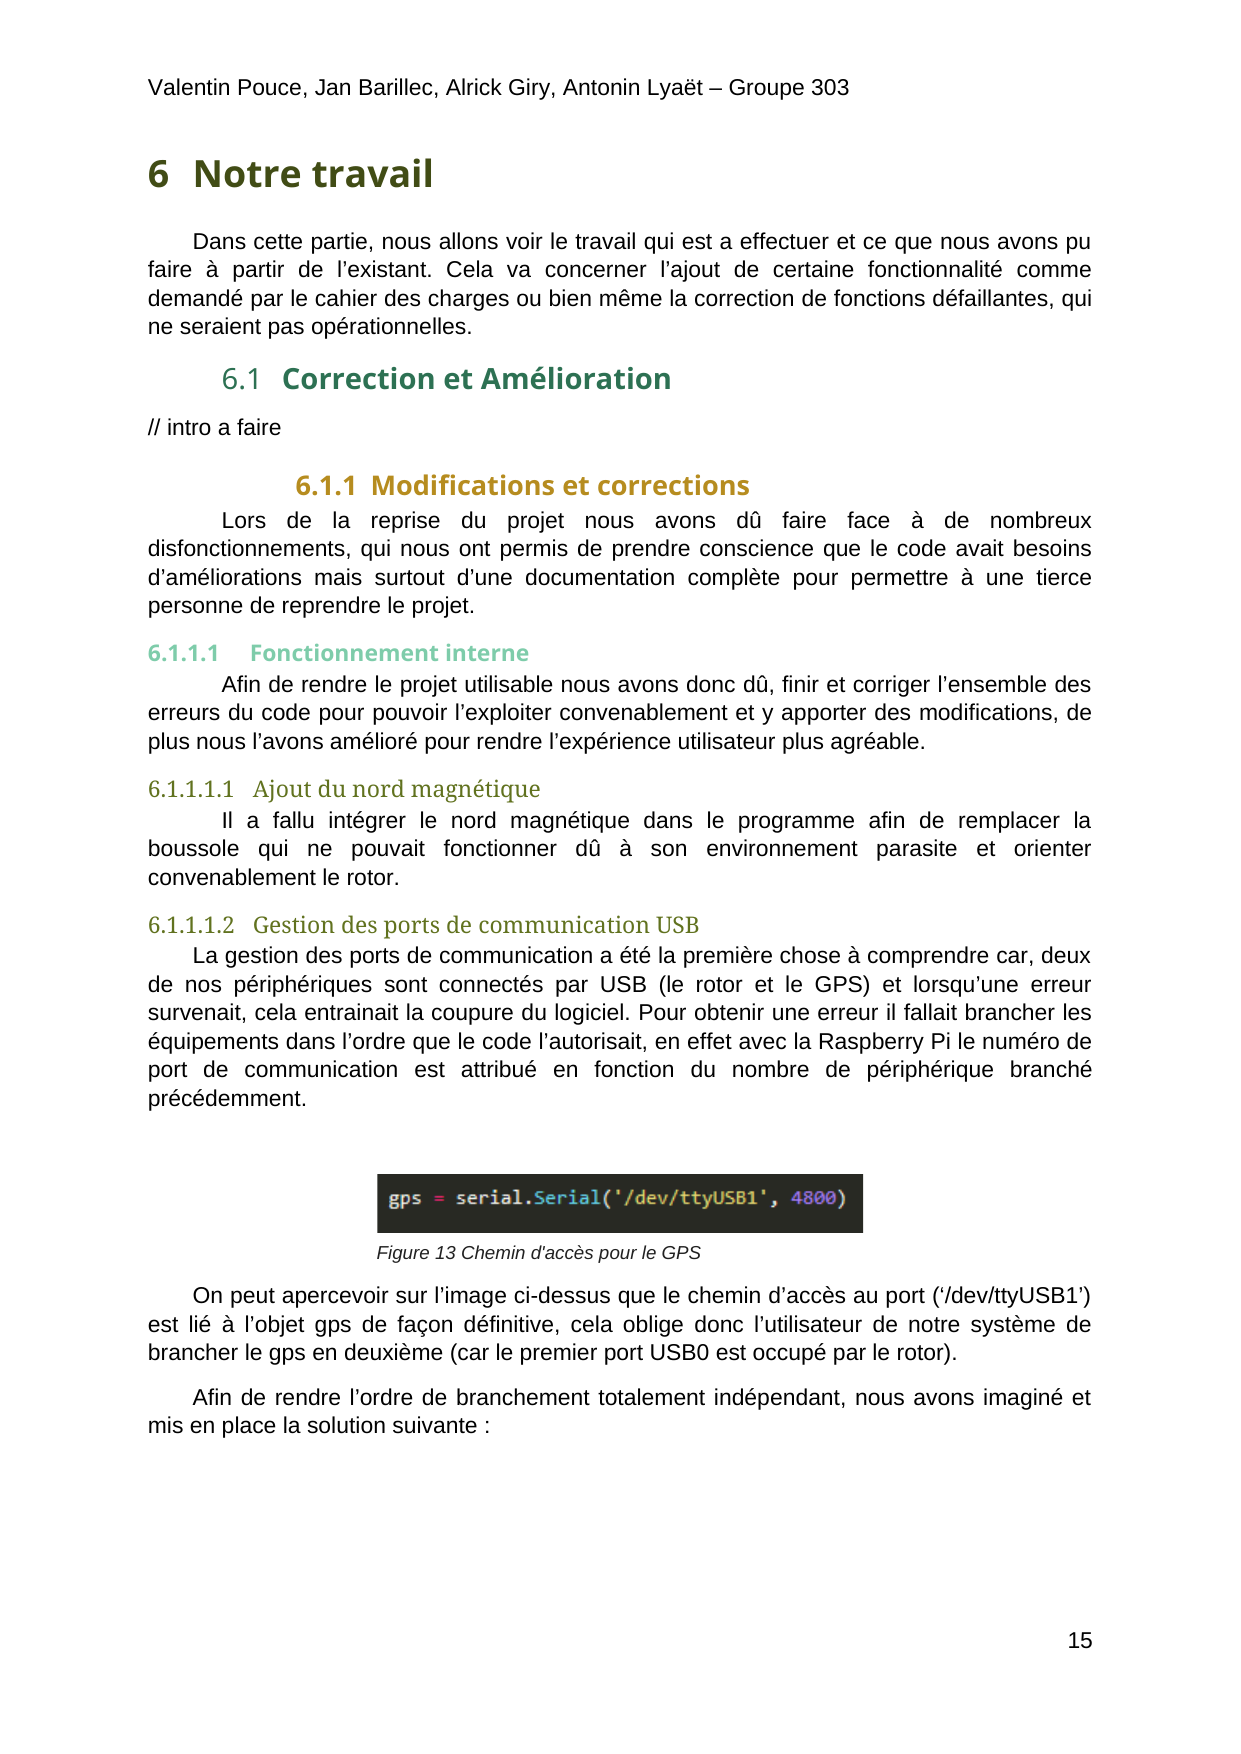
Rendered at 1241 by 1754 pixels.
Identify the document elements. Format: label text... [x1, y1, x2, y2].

subtitle Notre travail [148, 148, 1093, 199]
subtitle Gestion des ports de communication USB [148, 908, 1093, 940]
text // intro a faire [148, 413, 1093, 440]
text Afin de rendre le projet utilisable nous avons donc dû, finir et corriger l’ensemble des erreurs du code pour pouvoir l’exploiter convenablement et y apporter des modifications, de plus nous l’avons amélioré pour rendre l’expérience utilisateur plus agréable. [148, 671, 1093, 754]
text La gestion des ports de communication a été la première chose à comprendre car, deux de nos périphériques sont connectés par USB (le rotor et le GPS) et lorsqu’une erreur survenait, cela entrainait la coupure du logiciel. Pour obtenir une erreur il fallait brancher les équipements dans l’ordre que le code l’autorisait, en effet avec la Raspberry Pi le numéro de port de communication est attribué en fonction du nombre de périphérique branché précédemment. [148, 942, 1093, 1111]
subtitle Modifications et corrections [295, 467, 1093, 504]
text Il a fallu intégrer le nord magnétique dans le programme afin de remplacer la boussole qui ne pouvait fonctionner dû à son environnement parasite et orienter convenablement le rotor. [148, 807, 1093, 890]
text Afin de rendre l’ordre de branchement totalement indépendant, nous avons imaginé et mis en place la solution suivante : [148, 1384, 1093, 1439]
subtitle Fonctionnement interne [148, 637, 1093, 668]
text On peut apercevoir sur l’image ci-dessus que le chemin d’accès au port (‘/dev/ttyUSB1’) est lié à l’objet gps de façon définitive, cela oblige donc l’utilisateur de notre système de brancher le gps en deuxième (car le premier port USB0 est occupé par le rotor). [148, 1175, 1093, 1365]
picture [377, 1174, 864, 1233]
text Lors de la reprise du projet nous avons dû faire face à de nombreux disfonctionnements, qui nous ont permis de prendre conscience que le code avait besoins d’améliorations mais surtout d’une documentation complète pour permettre à une tierce personne de reprendre le projet. [148, 507, 1093, 618]
text Dans cette partie, nous allons voir le travail qui est a effectuer et ce que nous avons pu faire à partir de l’existant. Cela va concerner l’ajout de certaine fonctionnalité comme demandé par le cahier des charges ou bien même la correction de fonctions défaillantes, qui ne seraient pas opérationnelles. [148, 228, 1093, 339]
subtitle Correction et Amélioration [221, 358, 1093, 398]
subtitle Ajout du nord magnétique [148, 773, 1093, 804]
